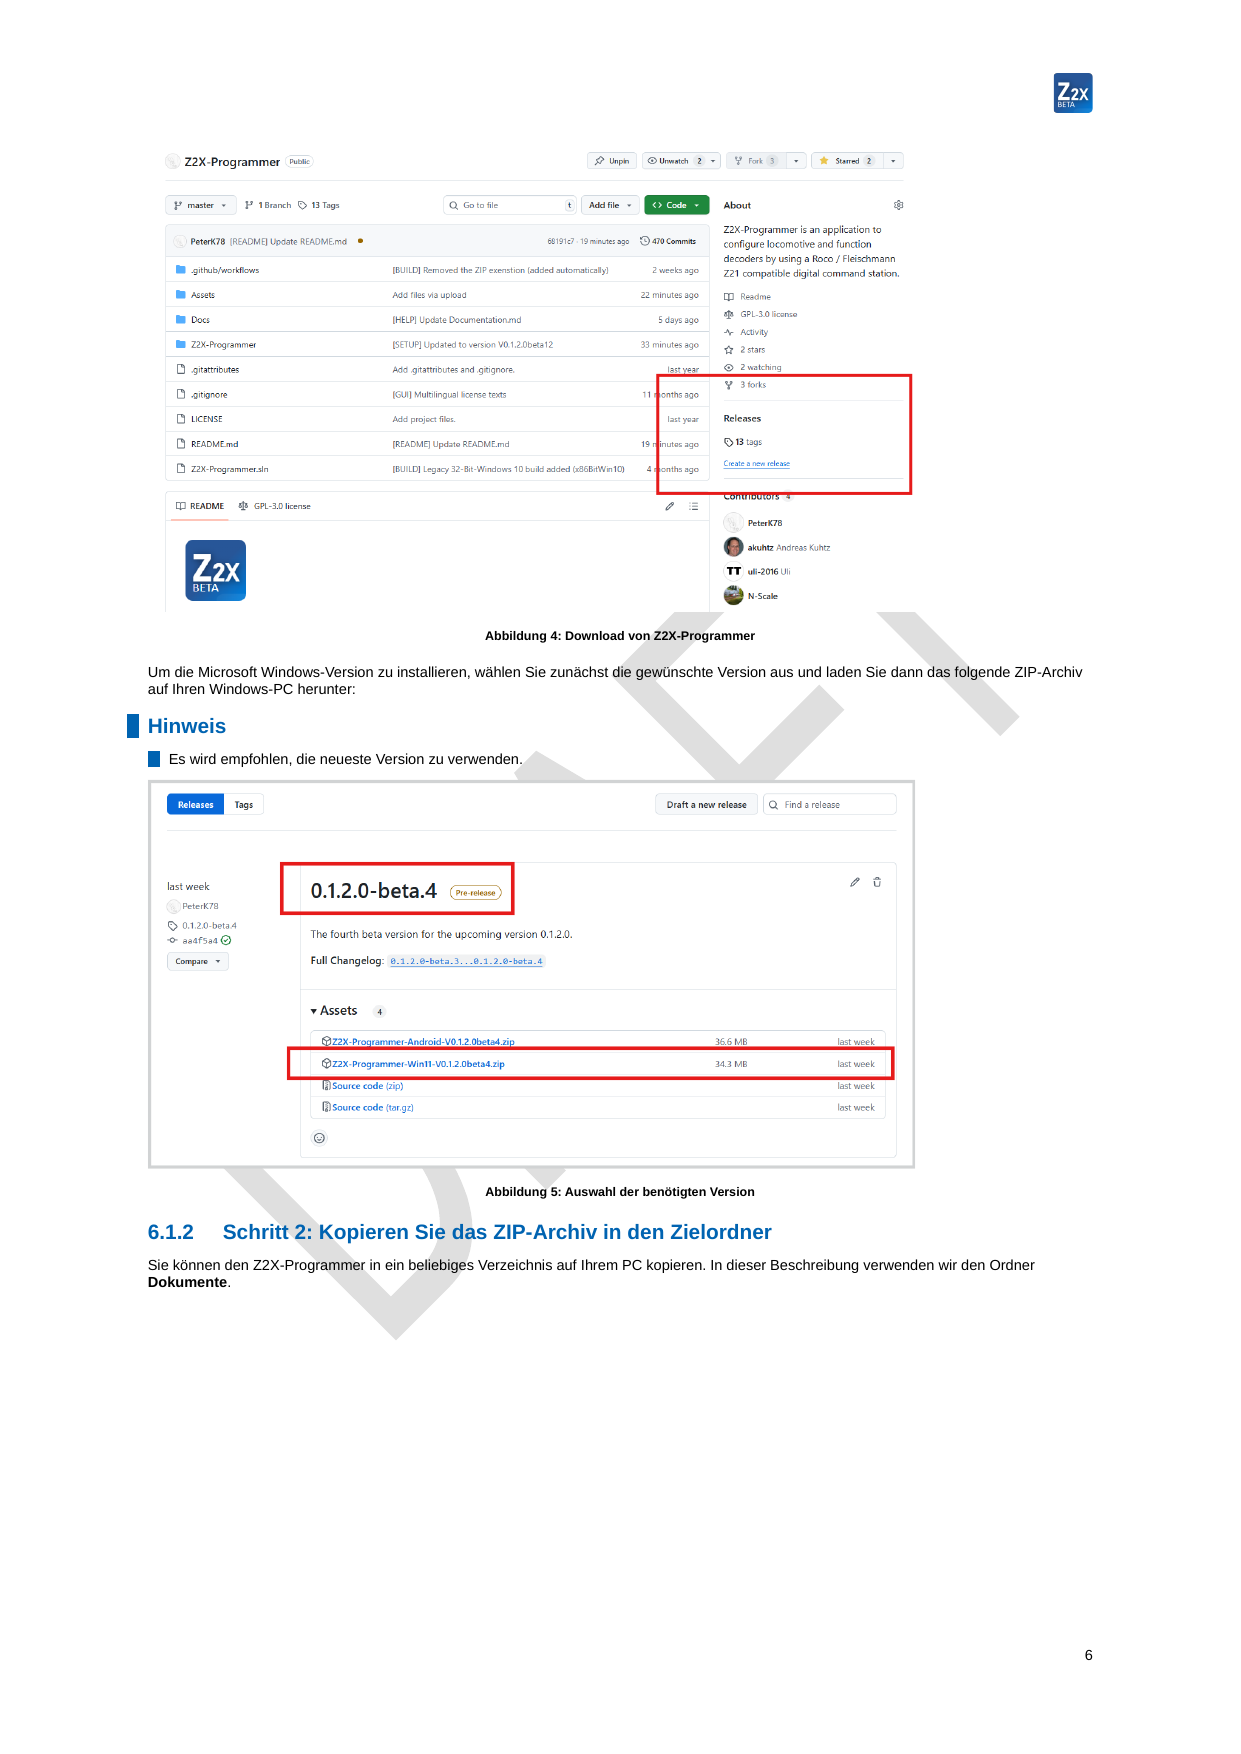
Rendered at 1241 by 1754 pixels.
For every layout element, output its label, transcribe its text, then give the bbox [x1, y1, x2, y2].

picture [147, 147, 916, 612]
picture [147, 779, 916, 1169]
picture [1053, 73, 1093, 113]
subtitle Schritt 2: Kopieren Sie das ZIP-Archiv in den Zielordner [148, 1220, 1093, 1244]
text Hinweis [139, 714, 1093, 738]
text Um die Microsoft Windows-Version zu installieren, wählen Sie zunächst die gewünschte Version aus und laden Sie dann das folgende ZIP-Archiv auf Ihren Windows-PC herunter: [148, 664, 1093, 697]
text Es wird empfohlen, die neueste Version zu verwenden. [168, 751, 523, 767]
text Sie können den Z2X-Programmer in ein beliebiges Verzeichnis auf Ihrem PC kopieren. In dieser Beschreibung verwenden wir den Ordner Dokumente. [148, 1257, 1093, 1290]
